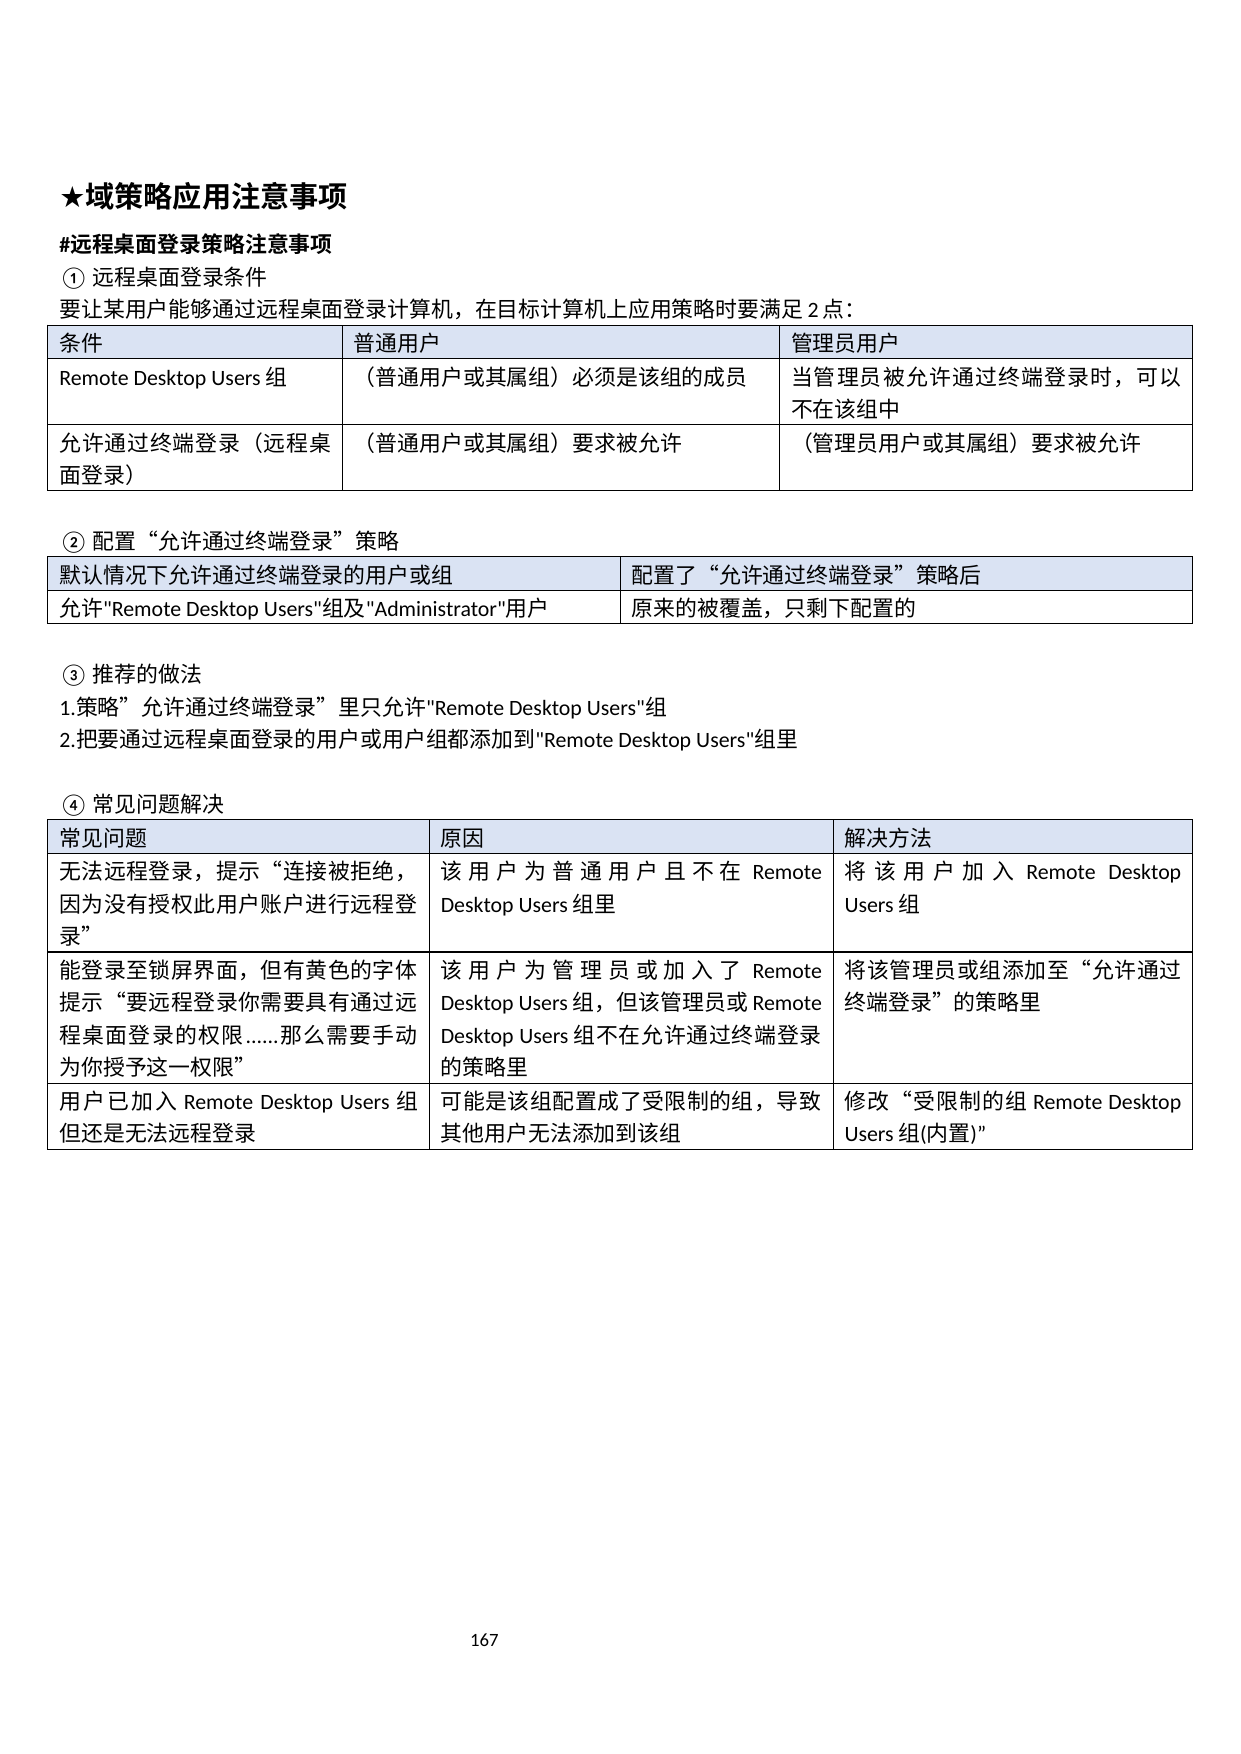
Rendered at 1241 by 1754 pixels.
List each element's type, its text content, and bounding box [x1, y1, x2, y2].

text 2.把要通过远程桌面登录的用户或用户组都添加到"Remote Desktop Users"组里 [59, 722, 1181, 754]
table_header 常见问题 [48, 820, 429, 853]
text ①远程桌面登录条件 [59, 259, 1181, 292]
table_header 配置了“允许通过终端登录”策略后 [621, 557, 1192, 590]
table_cell （普通用户或其属组）必须是该组的成员 [343, 359, 779, 424]
text 要让某用户能够通过远程桌面登录计算机，在目标计算机上应用策略时要满足2点： [59, 292, 1181, 324]
table_cell 将该用户加入Remote Desktop Users组 [834, 854, 1192, 951]
table_cell 允许"Remote Desktop Users"组及"Administrator"用户 [48, 591, 620, 623]
table_cell 用户已加入Remote Desktop Users组但还是无法远程登录 [48, 1084, 429, 1148]
text ★域策略应用注意事项 [59, 162, 1181, 227]
table_header 解决方法 [834, 820, 1192, 853]
text 1.策略”允许通过终端登录”里只允许"Remote Desktop Users"组 [59, 689, 1181, 722]
table_header 普通用户 [343, 326, 779, 358]
table_cell 允许通过终端登录（远程桌面登录） [48, 425, 342, 490]
table_header 原因 [430, 820, 833, 853]
table_cell 无法远程登录，提示“连接被拒绝，因为没有授权此用户账户进行远程登录” [48, 854, 429, 951]
text ④常见问题解决 [59, 787, 1181, 819]
table_cell 原来的被覆盖，只剩下配置的 [621, 591, 1192, 623]
table_header 默认情况下允许通过终端登录的用户或组 [48, 557, 620, 590]
table_header 条件 [48, 326, 342, 358]
text #远程桌面登录策略注意事项 [59, 227, 1181, 259]
table_cell Remote Desktop Users组 [48, 359, 342, 424]
table_cell 能登录至锁屏界面，但有黄色的字体提示“要远程登录你需要具有通过远程桌面登录的权限......那么需要手动为你授予这一权限” [48, 953, 429, 1082]
text ②配置“允许通过终端登录”策略 [59, 524, 1181, 556]
table_cell （普通用户或其属组）要求被允许 [343, 425, 779, 490]
table_header 管理员用户 [780, 326, 1192, 358]
table_cell 将该管理员或组添加至“允许通过终端登录”的策略里 [834, 953, 1192, 1082]
table_cell 可能是该组配置成了受限制的组，导致其他用户无法添加到该组 [430, 1084, 833, 1148]
table_cell 该用户为管理员或加入了Remote Desktop Users组，但该管理员或Remote Desktop Users组不在允许通过终端登录的策略里 [430, 953, 833, 1082]
table_cell 修改“受限制的组Remote Desktop Users组(内置)” [834, 1084, 1192, 1148]
text ③推荐的做法 [59, 657, 1181, 689]
table_cell 该用户为普通用户且不在Remote Desktop Users组里 [430, 854, 833, 951]
table_cell 当管理员被允许通过终端登录时，可以不在该组中 [780, 359, 1192, 424]
table_cell （管理员用户或其属组）要求被允许 [780, 425, 1192, 490]
